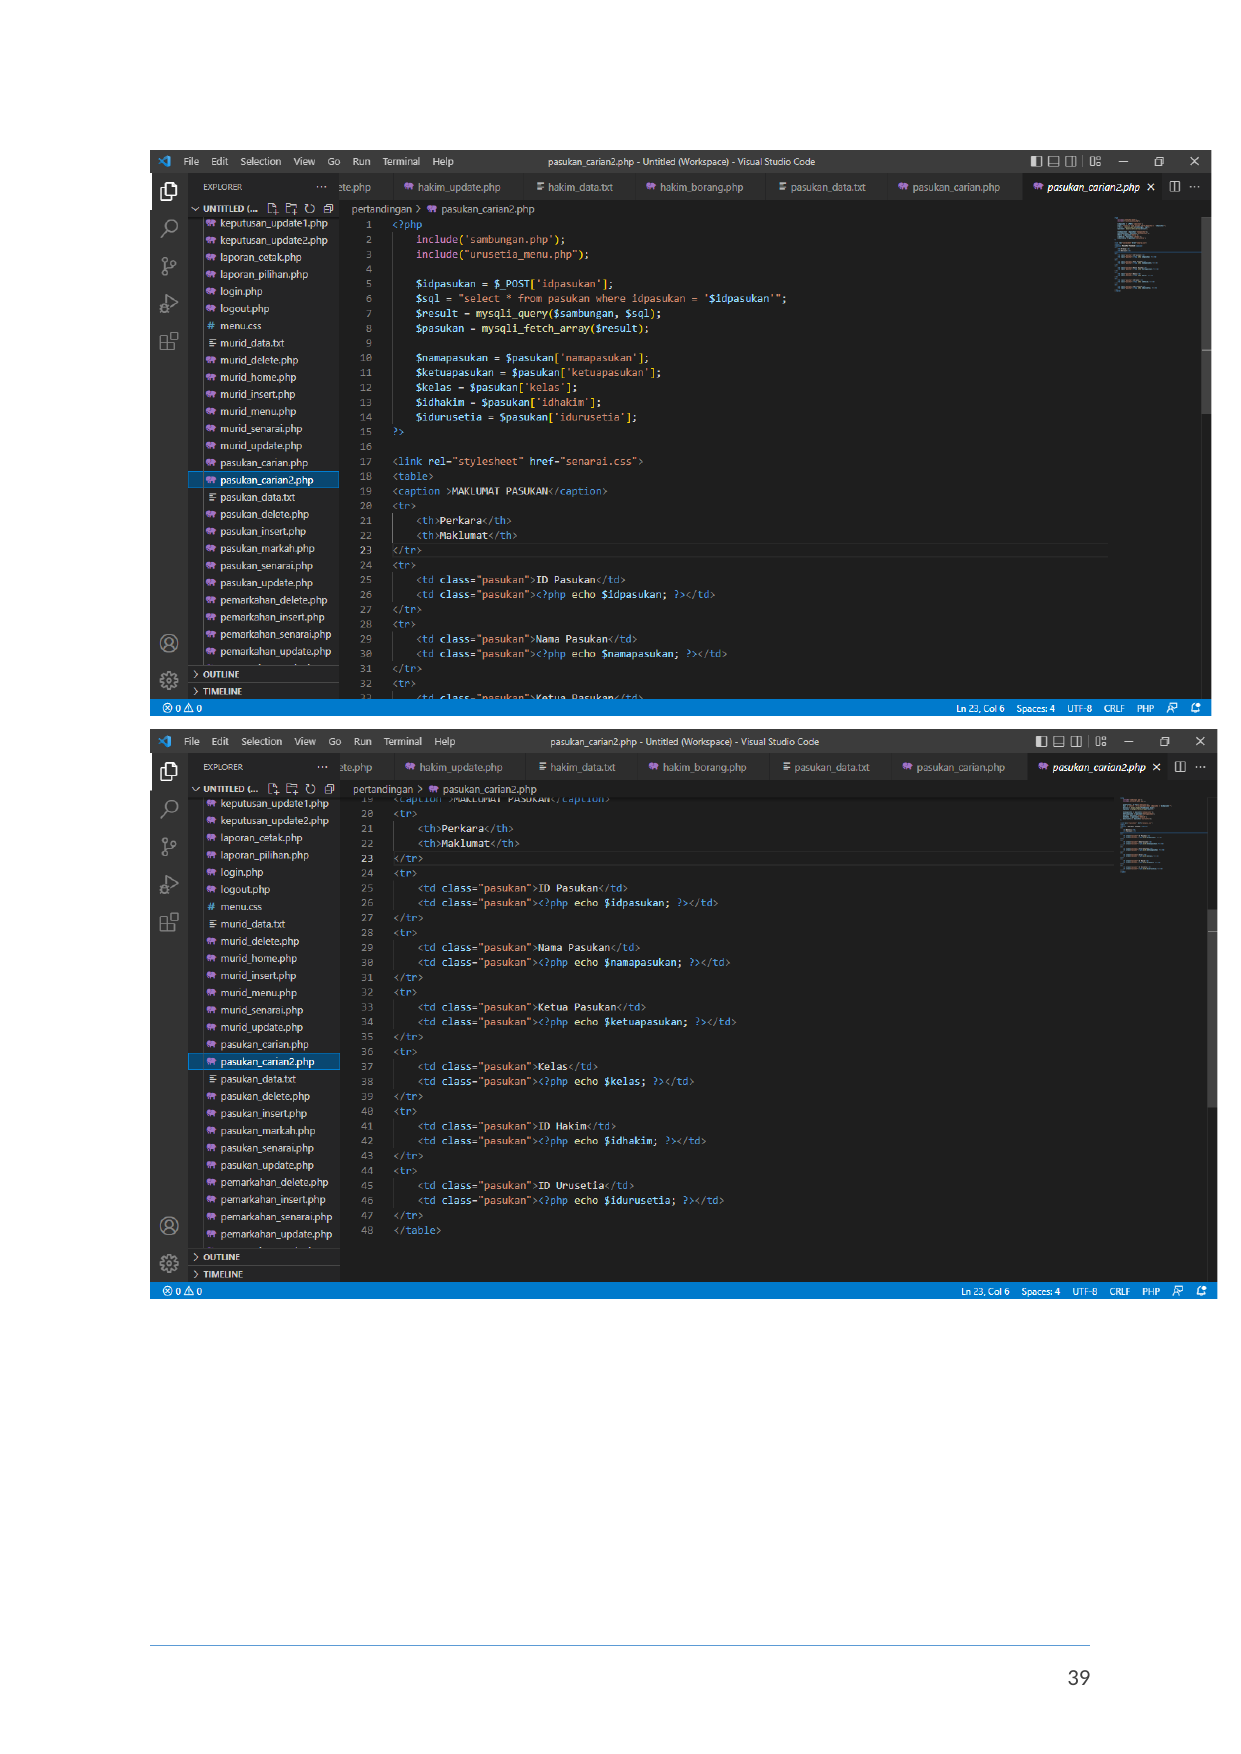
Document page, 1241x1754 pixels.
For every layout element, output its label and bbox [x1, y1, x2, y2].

picture [150, 729, 1218, 1299]
picture [150, 150, 1212, 716]
